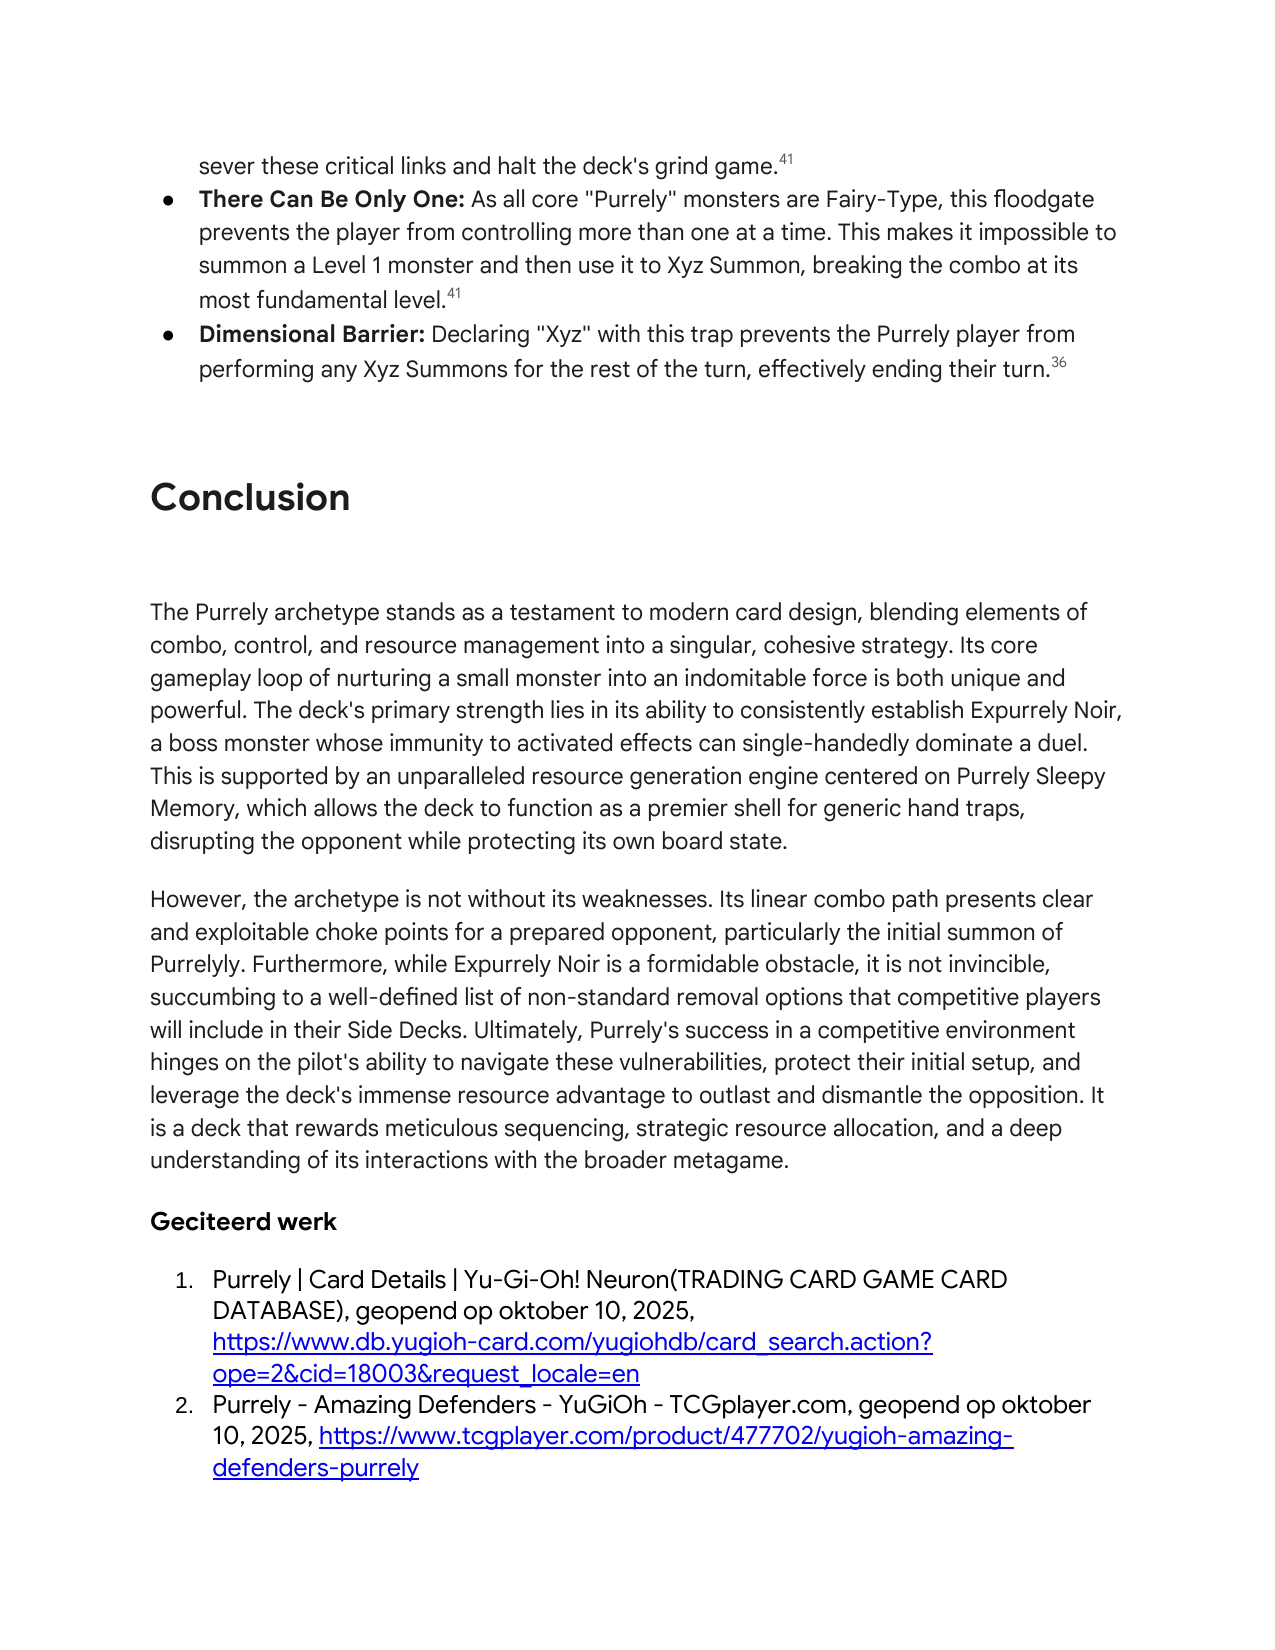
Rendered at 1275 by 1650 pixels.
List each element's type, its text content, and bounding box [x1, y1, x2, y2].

list There Can Be Only One: As all core "Purrely" monsters are Fairy-Type, this floodgate prevents the player from controlling more than one at a time. This makes it impossible to summon a Level 1 monster and then use it to Xyz Summon, breaking the combo at its most fundamental level.41 [161, 186, 1125, 316]
text The Purrely archetype stands as a testament to modern card design, blending elements of combo, control, and resource management into a singular, cohesive strategy. Its core gameplay loop of nurturing a small monster into an indomitable force is both unique and powerful. The deck's primary strength lies in its ability to consistently establish Expurrely Noir, a boss monster whose immunity to activated effects can single-handedly dominate a duel. This is supported by an unparalleled resource generation engine centered on Purrely Sleepy Memory, which allows the deck to function as a premier shell for generic hand traps, disrupting the opponent while protecting its own board state. [150, 598, 1125, 856]
list Purrely | Card Details | Yu-Gi-Oh! Neuron(TRADING CARD GAME CARD DATABASE), geopend op oktober 10, 2025, https://www.db.yugioh-card.com/yugiohdb/card_search.action?ope=2&cid=18003&request_locale=en [175, 1264, 1125, 1389]
subtitle Geciteerd werk [150, 1206, 1125, 1237]
text However, the archetype is not without its weaknesses. Its linear combo path presents clear and exploitable choke points for a prepared opponent, particularly the initial summon of Purrelyly. Furthermore, while Expurrely Noir is a formidable obstacle, it is not invincible, succumbing to a well-defined list of non-standard removal options that competitive players will include in their Side Decks. Ultimately, Purrely's success in a competitive environment hinges on the pilot's ability to navigate these vulnerabilities, protect their initial setup, and leverage the deck's immense resource advantage to outlast and dismantle the opposition. It is a deck that rewards meticulous sequencing, strategic resource allocation, and a deep understanding of its interactions with the broader metagame. [150, 885, 1125, 1175]
list Dimensional Barrier: Declaring "Xyz" with this trap prevents the Purrely player from performing any Xyz Summons for the rest of the turn, effectively ending their turn.36 [161, 320, 1125, 384]
subtitle Conclusion [150, 474, 1125, 522]
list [161, 150, 1125, 181]
list Purrely - Amazing Defenders - YuGiOh - TCGplayer.com, geopend op oktober 10, 2025, https://www.tcgplayer.com/product/477702/yugioh-amazing-defenders-purrely [175, 1389, 1125, 1483]
